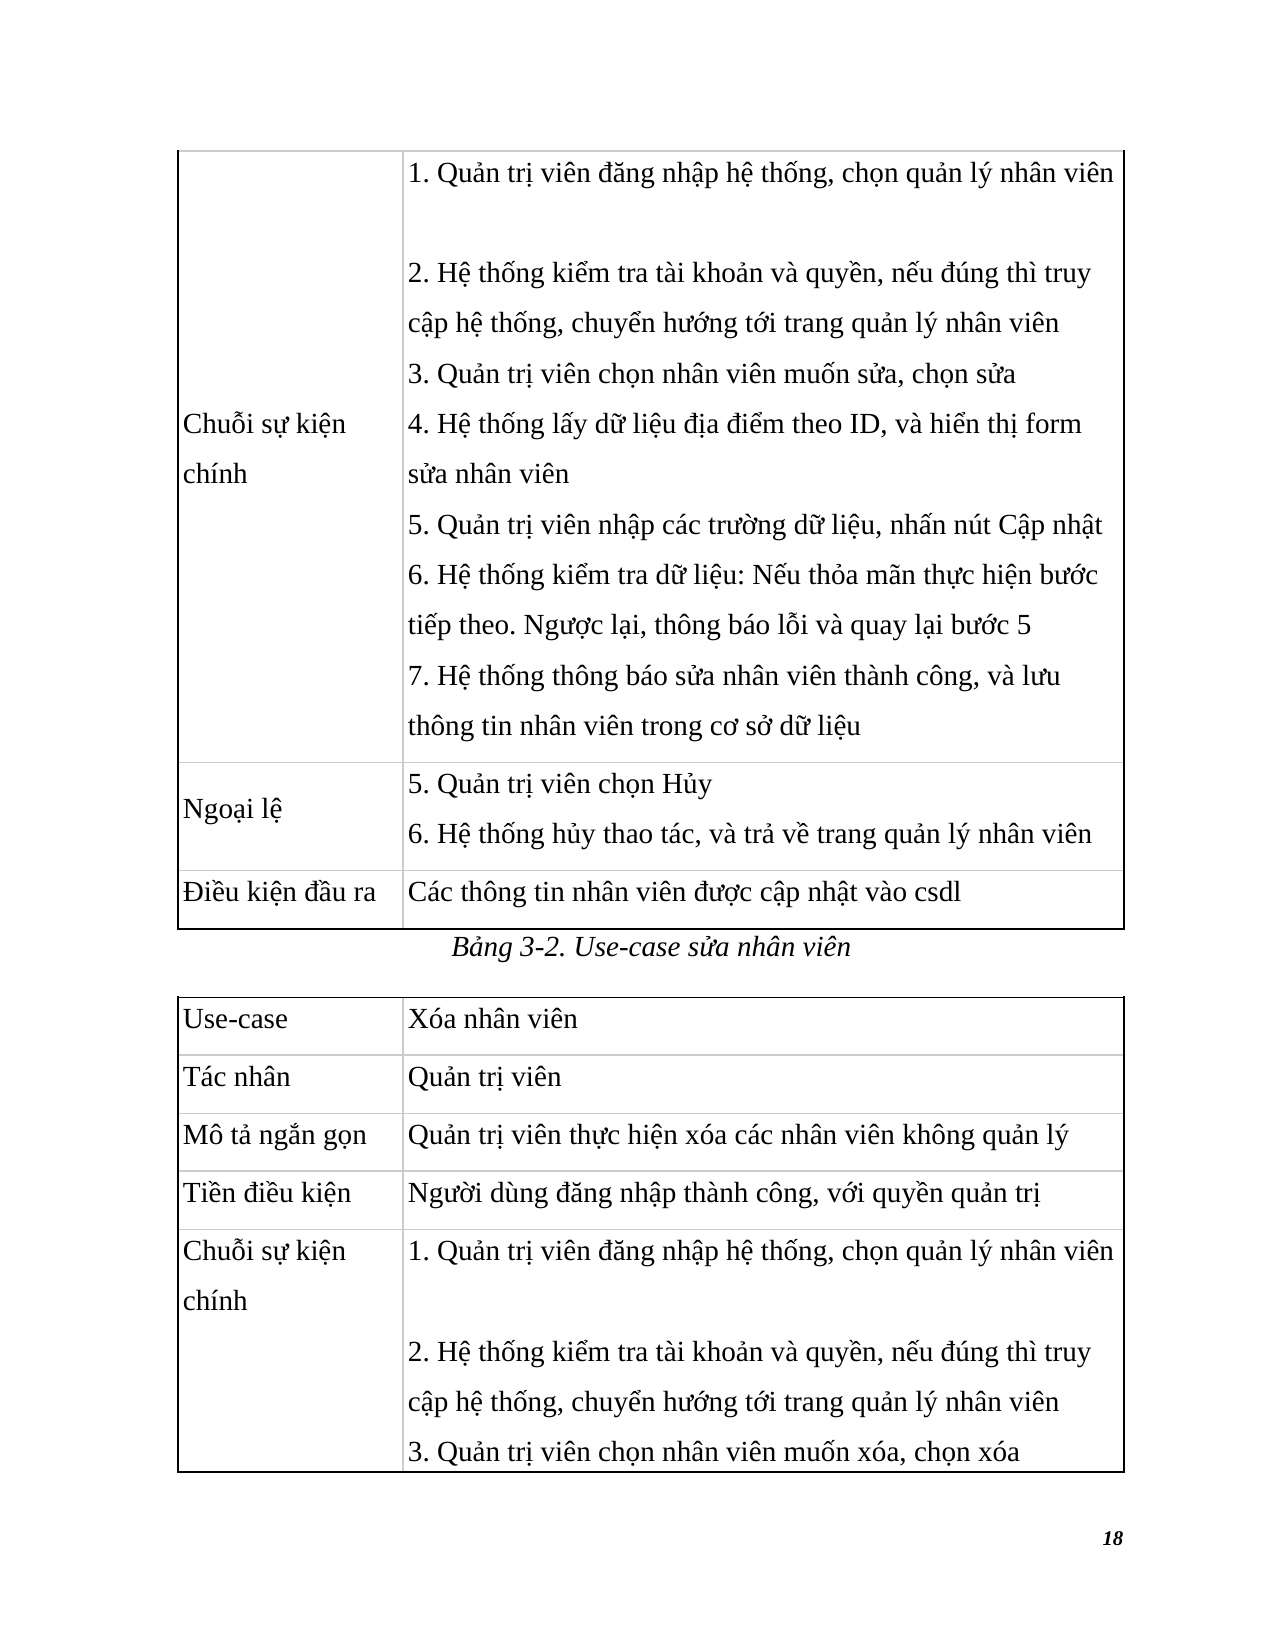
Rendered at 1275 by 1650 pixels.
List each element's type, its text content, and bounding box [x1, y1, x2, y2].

table_cell 1. Quản trị viên đăng nhập hệ thống, chọn quản lý nhân viên 2. Hệ thống kiểm tra tài khoản và quyền, nếu đúng thì truy cập hệ thống, chuyển hướng tới trang quản lý nhân viên 3. Quản trị viên chọn nhân viên muốn sửa, chọn sửa 4. Hệ thống lấy dữ liệu địa điểm theo ID, và hiển thị form sửa nhân viên 5. Quản trị viên nhập các trường dữ liệu, nhấn nút Cập nhật 6. Hệ thống kiểm tra dữ liệu: Nếu thỏa mãn thực hiện bước tiếp theo. Ngược lại, thông báo lỗi và quay lại bước 5 7. Hệ thống thông báo sửa nhân viên thành công, và lưu thông tin nhân viên trong cơ sở dữ liệu [404, 152, 1123, 761]
text Bảng 3-2. Use-case sửa nhân viên [180, 930, 1125, 963]
table_cell 5. Quản trị viên chọn Hủy 6. Hệ thống hủy thao tác, và trả về trang quản lý nhân viên [404, 763, 1123, 870]
table_cell Ngoại lệ [179, 763, 402, 870]
table_cell Chuỗi sự kiện chính [179, 152, 402, 761]
table_cell Quản trị viên thực hiện xóa các nhân viên không quản lý [404, 1114, 1123, 1170]
table_header Xóa nhân viên [404, 998, 1123, 1054]
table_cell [404, 1230, 1123, 1471]
table_cell Người dùng đăng nhập thành công, với quyền quản trị [404, 1172, 1123, 1228]
table_cell Chuỗi sự kiện chính [179, 1230, 402, 1471]
table_cell Mô tả ngắn gọn [179, 1114, 402, 1170]
table_cell Tiền điều kiện [179, 1172, 402, 1228]
table_cell Tác nhân [179, 1056, 402, 1112]
table_cell Điều kiện đầu ra [179, 871, 402, 928]
table_header Use-case [179, 998, 402, 1054]
table_cell Quản trị viên [404, 1056, 1123, 1112]
table_cell Các thông tin nhân viên được cập nhật vào csdl [404, 871, 1123, 928]
